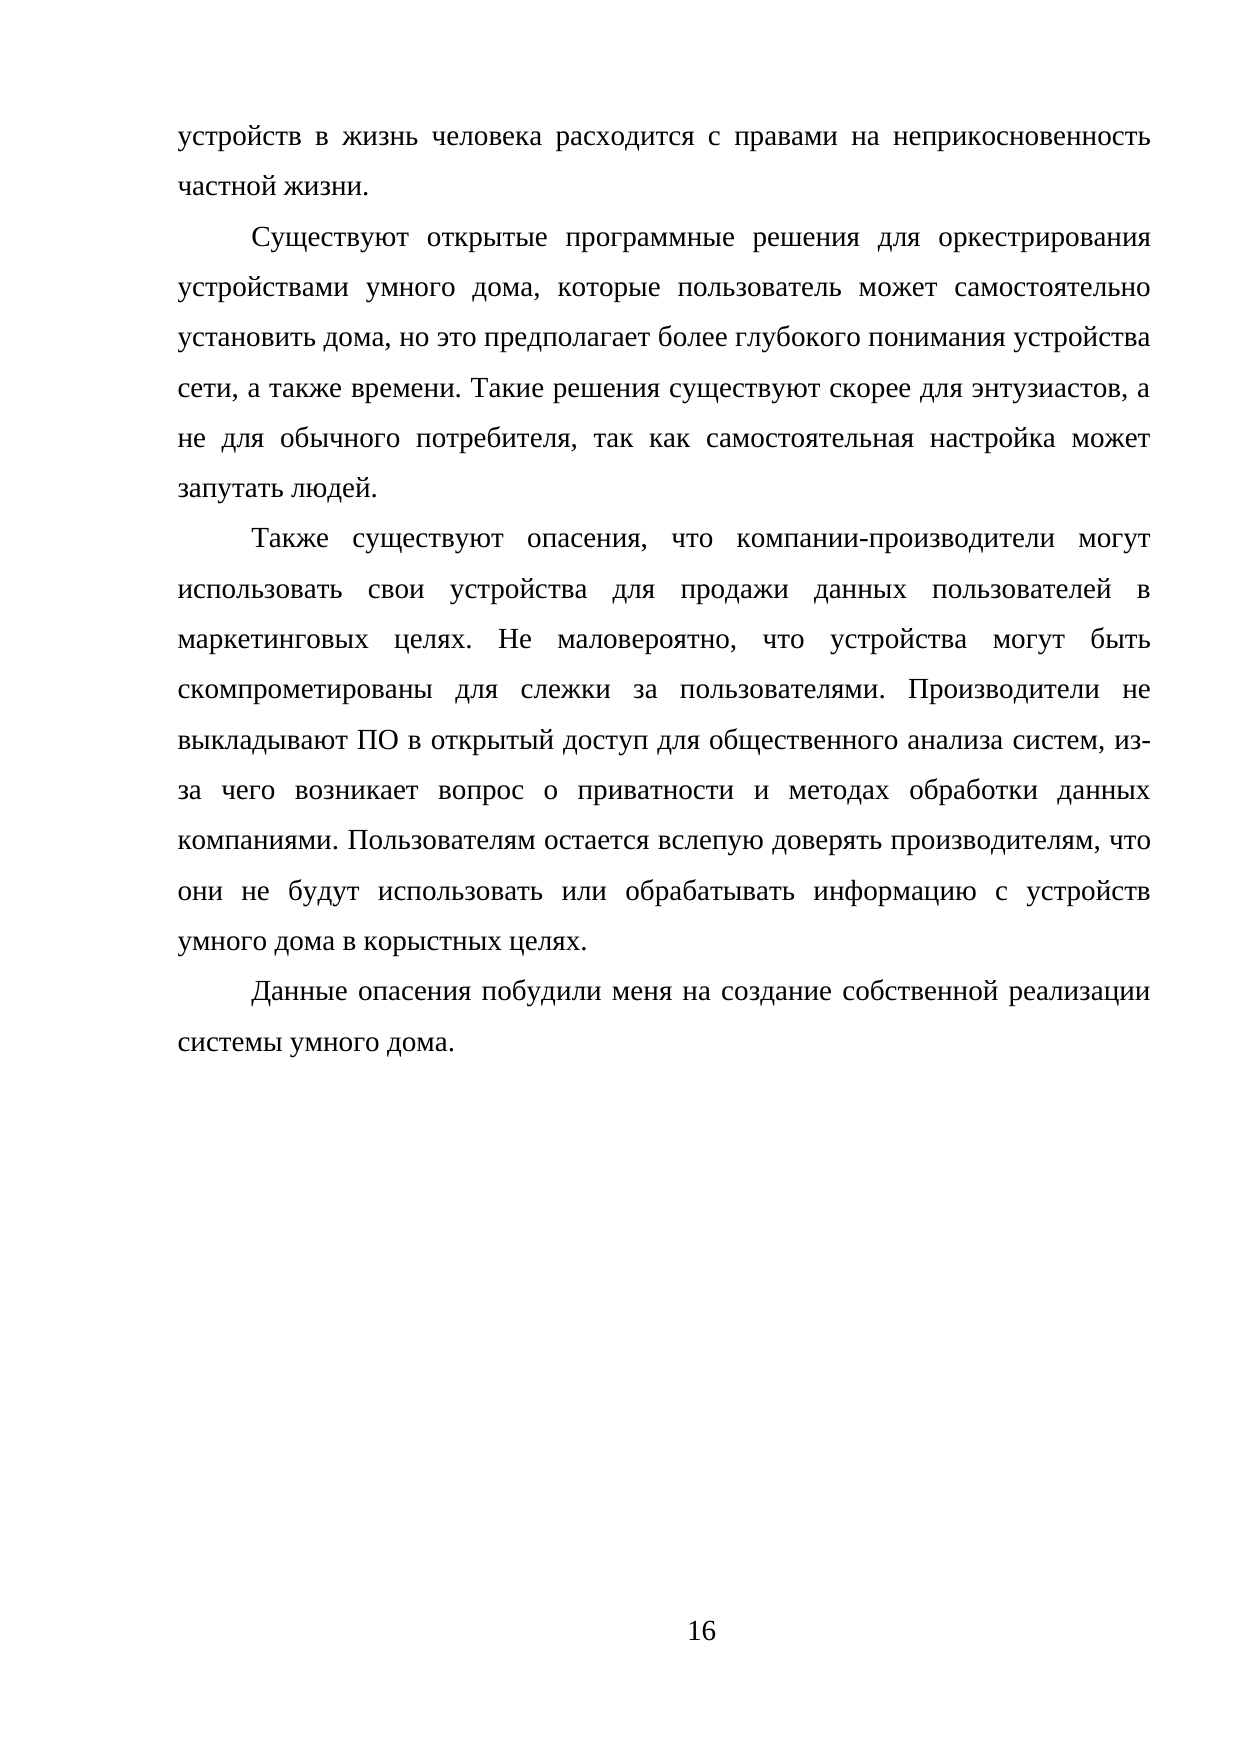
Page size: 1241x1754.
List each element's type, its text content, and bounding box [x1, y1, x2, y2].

text Данные опасения побудили меня на создание собственной реализации системы умного дома. [177, 973, 1152, 1057]
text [177, 118, 1152, 202]
text Также существуют опасения, что компании-производители могут использовать свои устройства для продажи данных пользователей в маркетинговых целях. Не маловероятно, что устройства могут быть скомпрометированы для слежки за пользователями. Производители не выкладывают ПО в открытый доступ для общественного анализа систем, из-за чего возникает вопрос о приватности и методах обработки данных компаниями. Пользователям остается вслепую доверять производителям, что они не будут использовать или обрабатывать информацию с устройств умного дома в корыстных целях. [177, 521, 1152, 957]
text Существуют открытые программные решения для оркестрирования устройствами умного дома, которые пользователь может самостоятельно установить дома, но это предполагает более глубокого понимания устройства сети, а также времени. Такие решения существуют скорее для энтузиастов, а не для обычного потребителя, так как самостоятельная настройка может запутать людей. [177, 219, 1152, 504]
